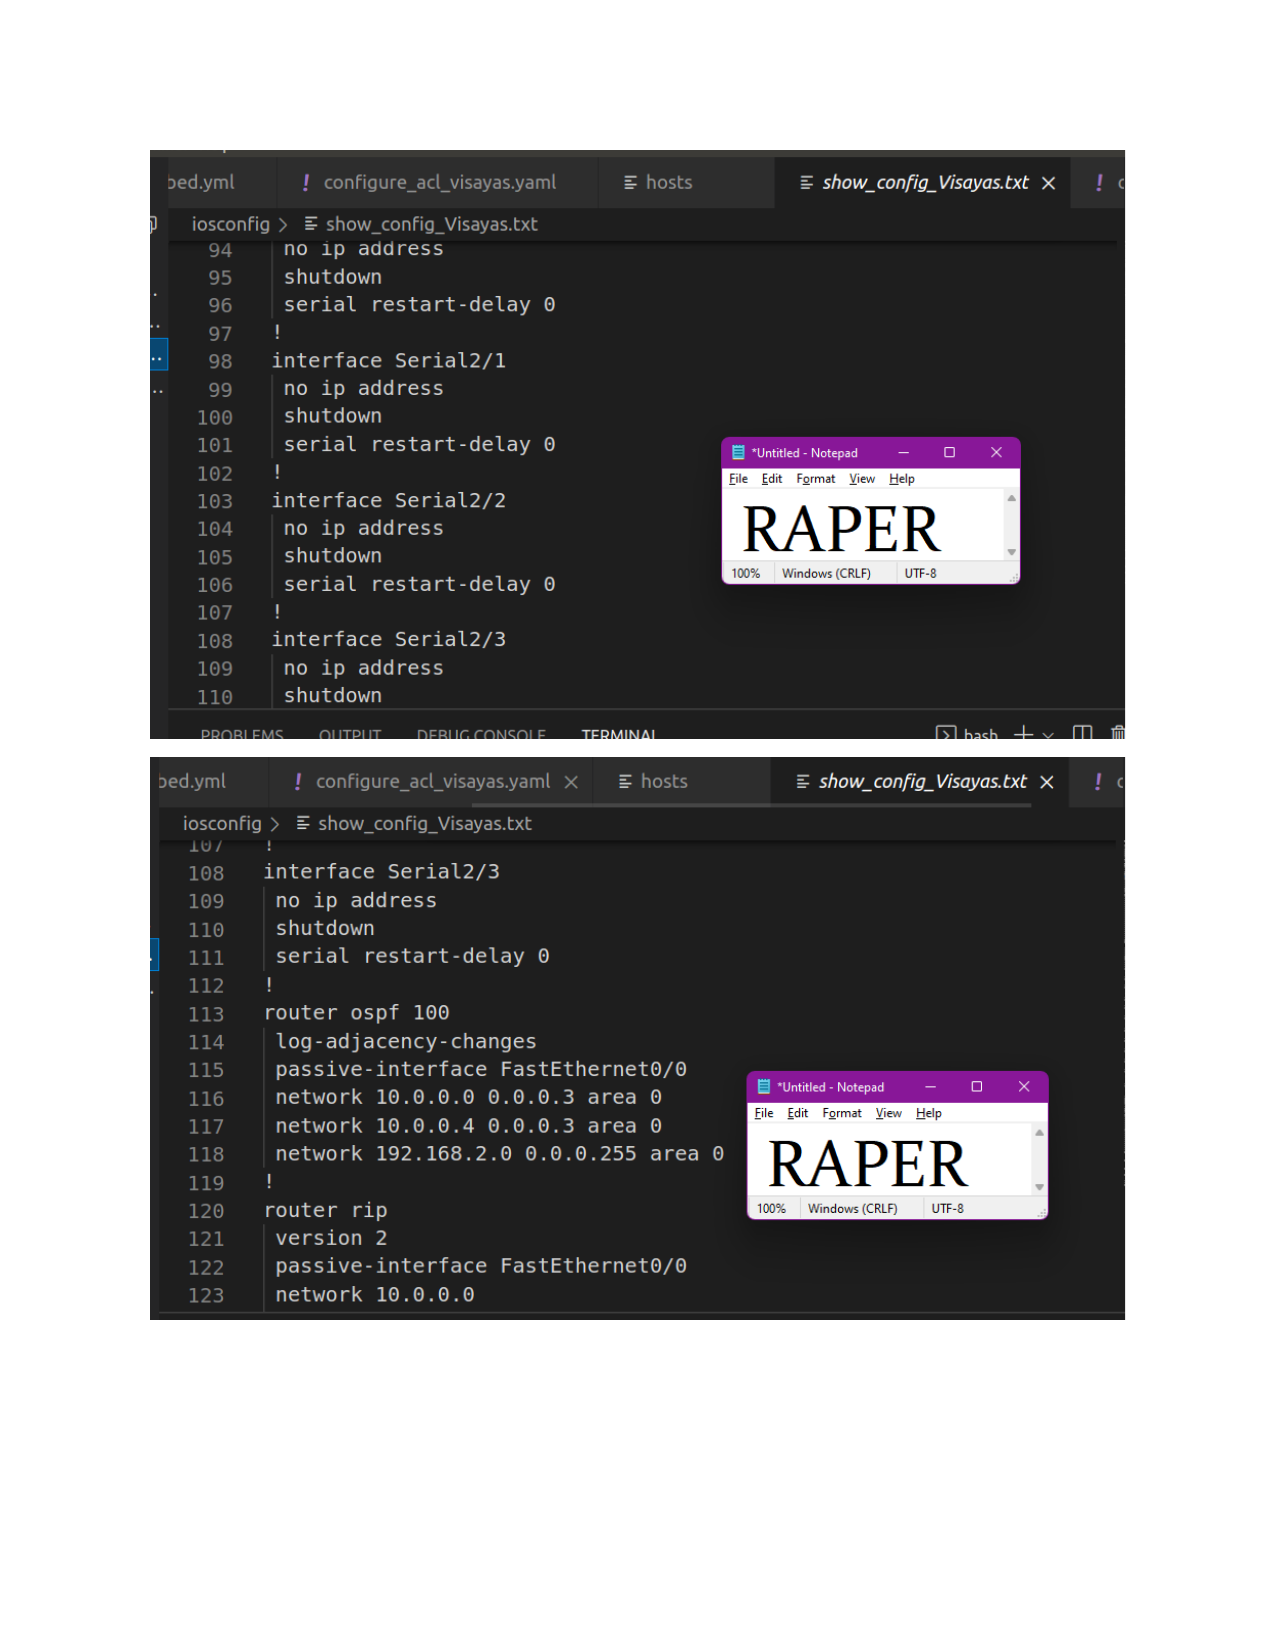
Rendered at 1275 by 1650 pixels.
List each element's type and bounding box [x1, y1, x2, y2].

picture [150, 757, 1125, 1320]
picture [150, 150, 1125, 739]
